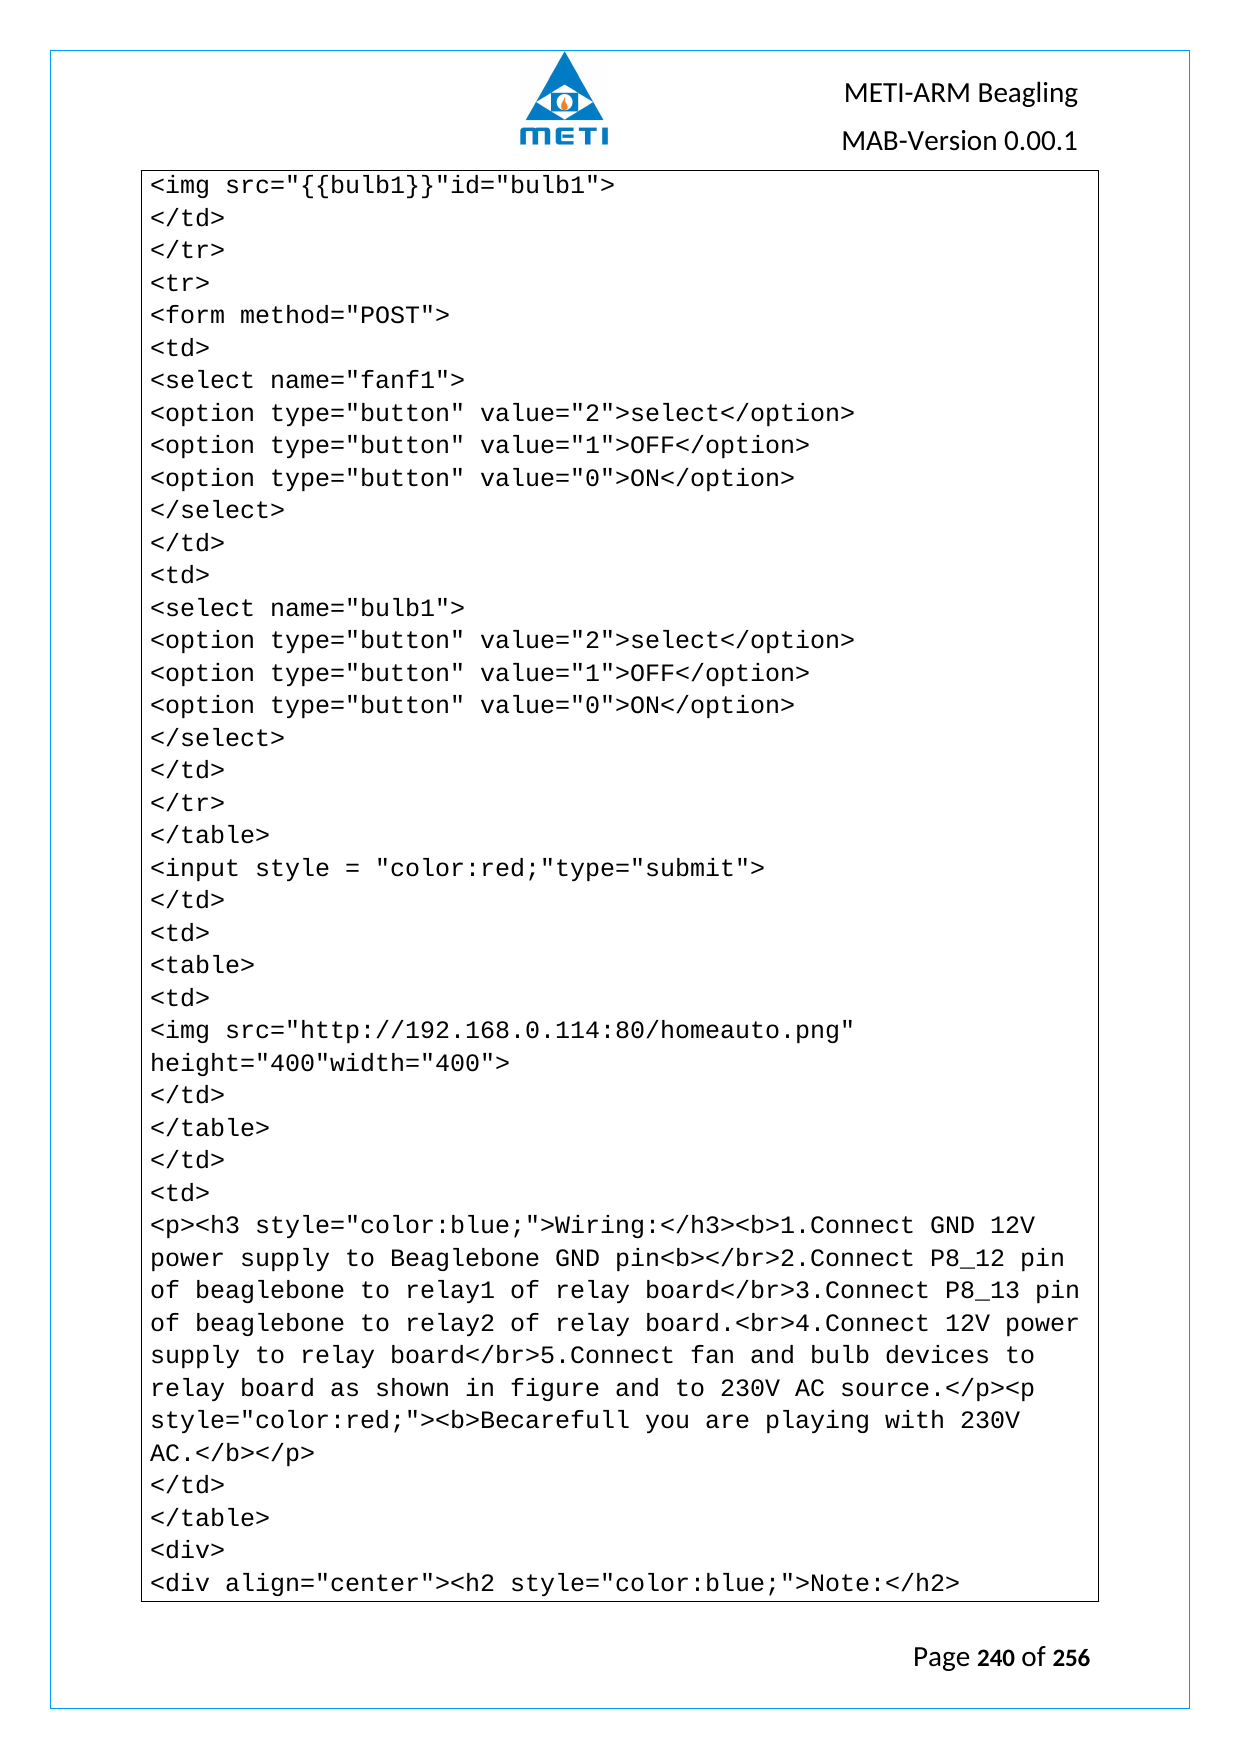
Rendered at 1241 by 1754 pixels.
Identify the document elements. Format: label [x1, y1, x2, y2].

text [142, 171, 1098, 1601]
picture [519, 51, 609, 146]
